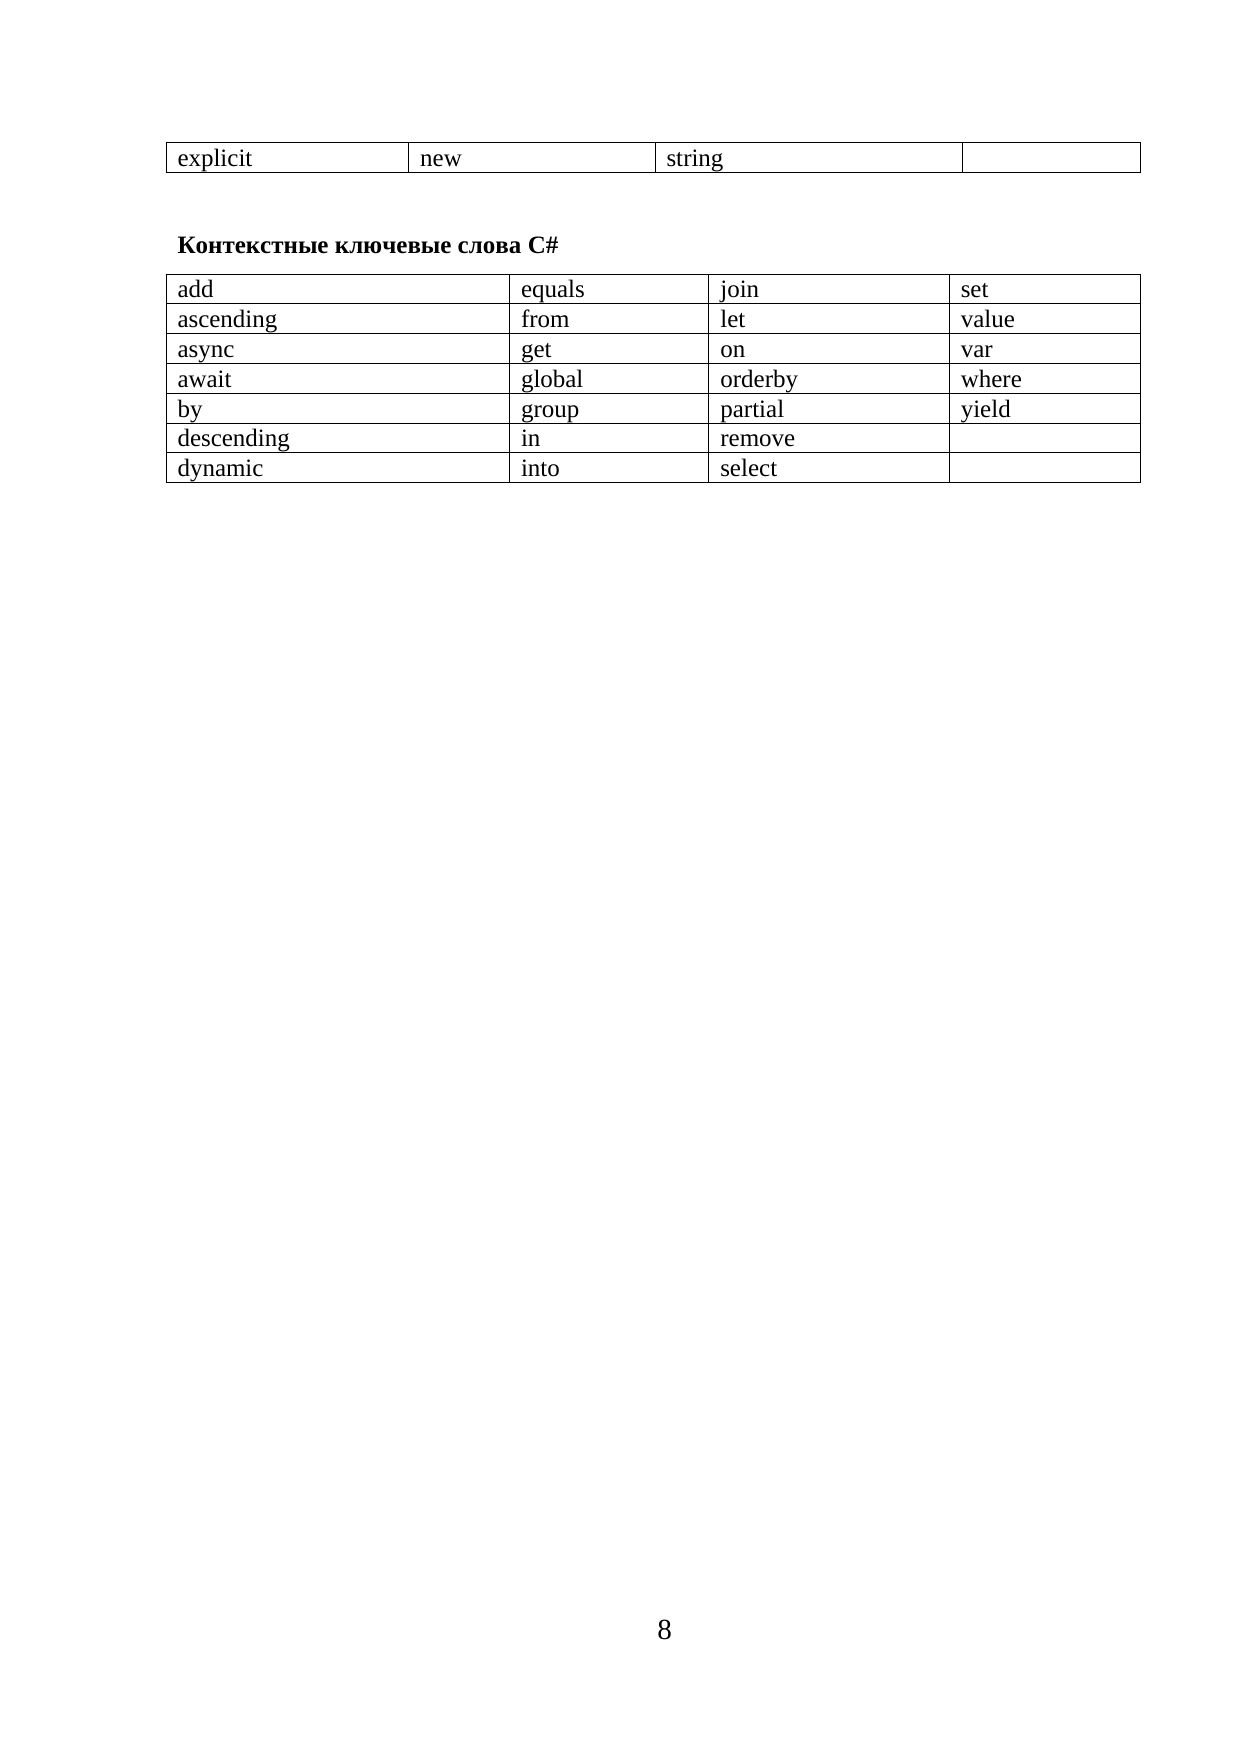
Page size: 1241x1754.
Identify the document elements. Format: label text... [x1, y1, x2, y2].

table_cell new [409, 143, 655, 172]
table_cell string [656, 143, 962, 172]
table_cell get [510, 334, 708, 363]
table_cell partial [709, 394, 949, 422]
table_cell remove [709, 424, 949, 452]
table_cell let [709, 304, 949, 333]
table_cell descending [167, 424, 509, 452]
table_cell into [510, 453, 708, 482]
table_cell global [510, 364, 708, 393]
table_cell async [167, 334, 509, 363]
table_cell var [950, 334, 1140, 363]
table_cell [950, 424, 1140, 452]
table_cell select [709, 453, 949, 482]
table_cell on [709, 334, 949, 363]
table_cell yield [950, 394, 1140, 422]
table_cell orderby [709, 364, 949, 393]
table_header add [167, 275, 509, 303]
table_header equals [510, 275, 708, 303]
table_cell in [510, 424, 708, 452]
table_cell dynamic [167, 453, 509, 482]
table_cell ascending [167, 304, 509, 333]
table_header join [709, 275, 949, 303]
table_header set [950, 275, 1140, 303]
table_cell await [167, 364, 509, 393]
table_cell where [950, 364, 1140, 393]
table_cell value [950, 304, 1140, 333]
text Контекстные ключевые слова C# [177, 230, 1152, 259]
table_cell from [510, 304, 708, 333]
table_cell [963, 143, 1140, 172]
table_cell group [510, 394, 708, 422]
table_cell [950, 453, 1140, 482]
table_cell by [167, 394, 509, 422]
table_cell explicit [167, 143, 408, 172]
